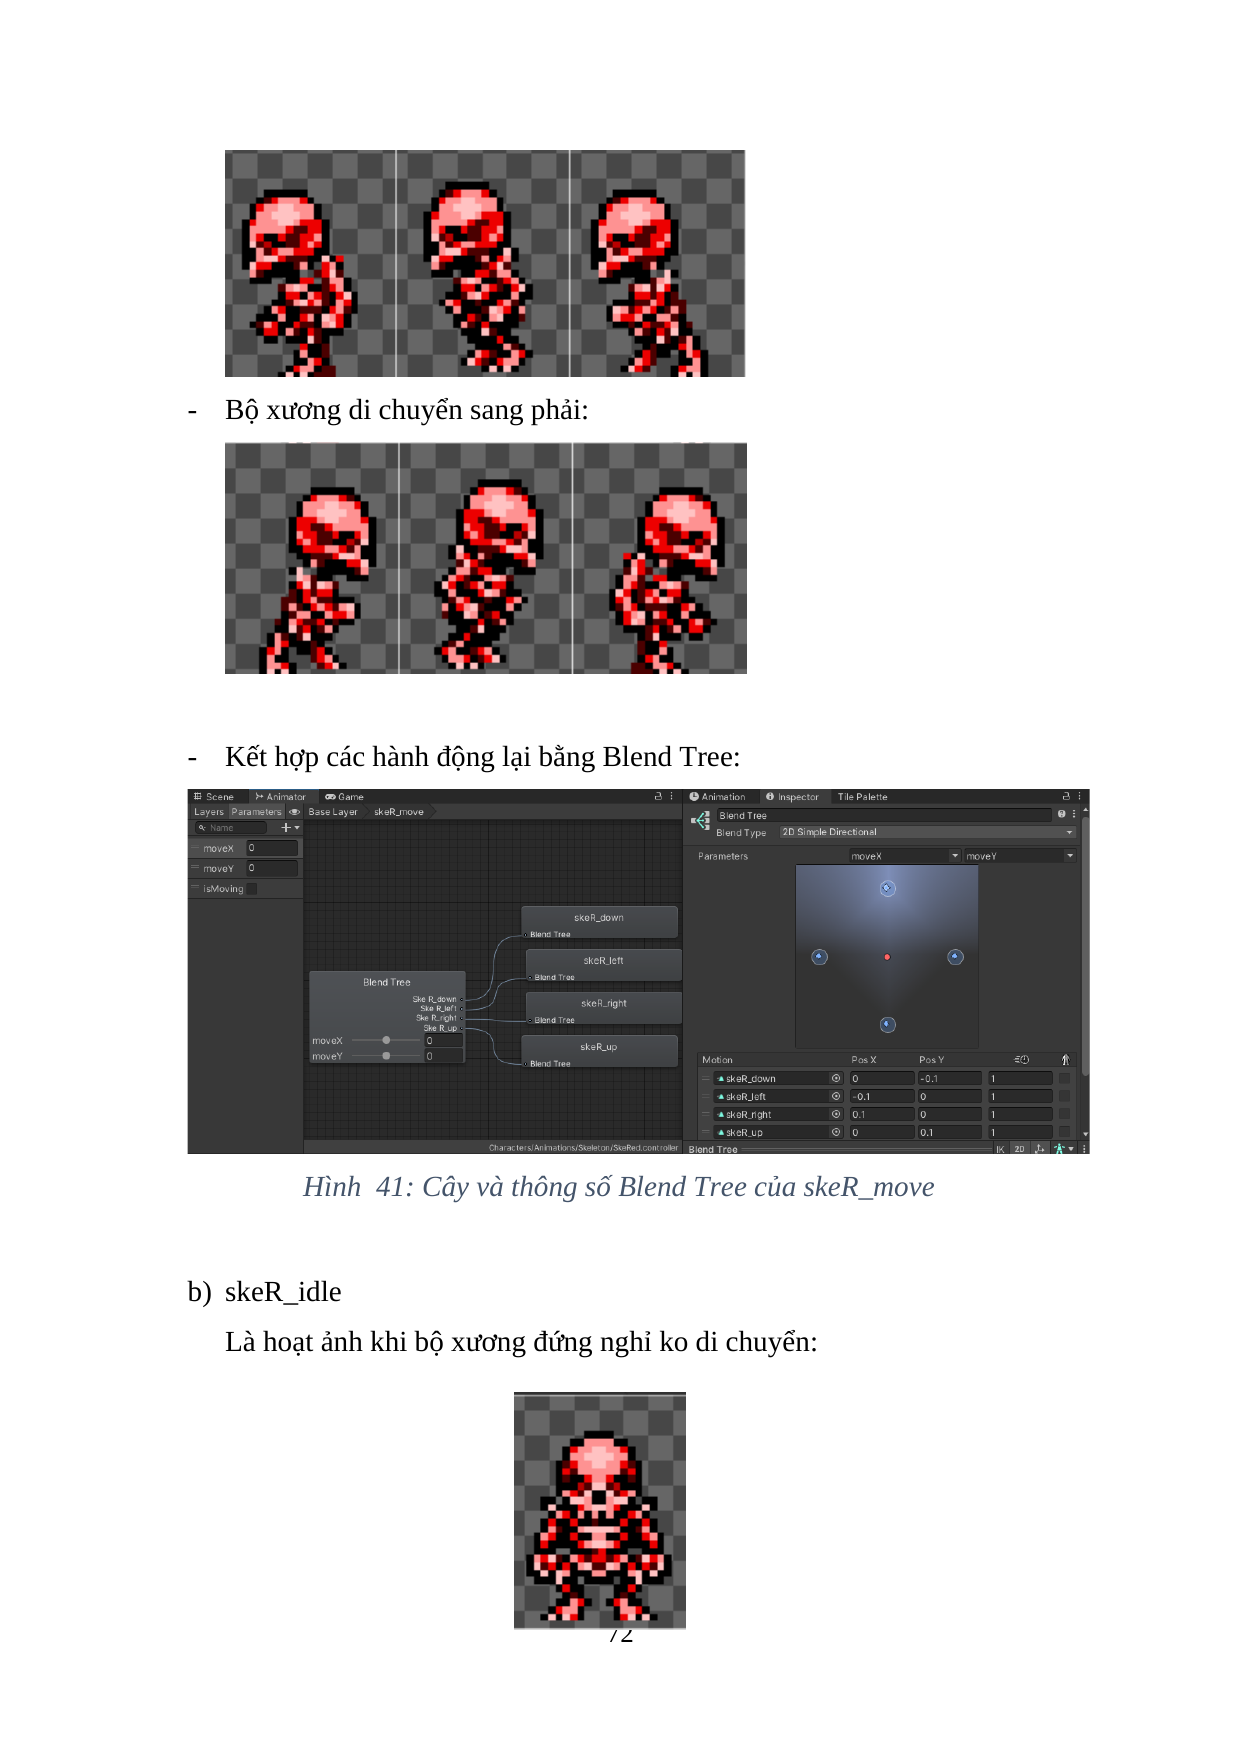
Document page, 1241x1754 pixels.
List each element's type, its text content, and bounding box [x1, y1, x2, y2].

picture [225, 442, 747, 674]
text Hình 41: Cây và thông số Blend Tree của skeR_move [150, 1169, 1090, 1203]
picture [225, 150, 746, 377]
list skeR_idle [187, 1274, 1090, 1308]
picture [514, 1392, 686, 1630]
list Bộ xương di chuyển sang phải: [187, 392, 1090, 426]
picture [187, 789, 1090, 1154]
list Là hoạt ảnh khi bộ xương đứng nghỉ ko di chuyển: [225, 1324, 1090, 1358]
list Kết hợp các hành động lại bằng Blend Tree: [187, 739, 1090, 773]
